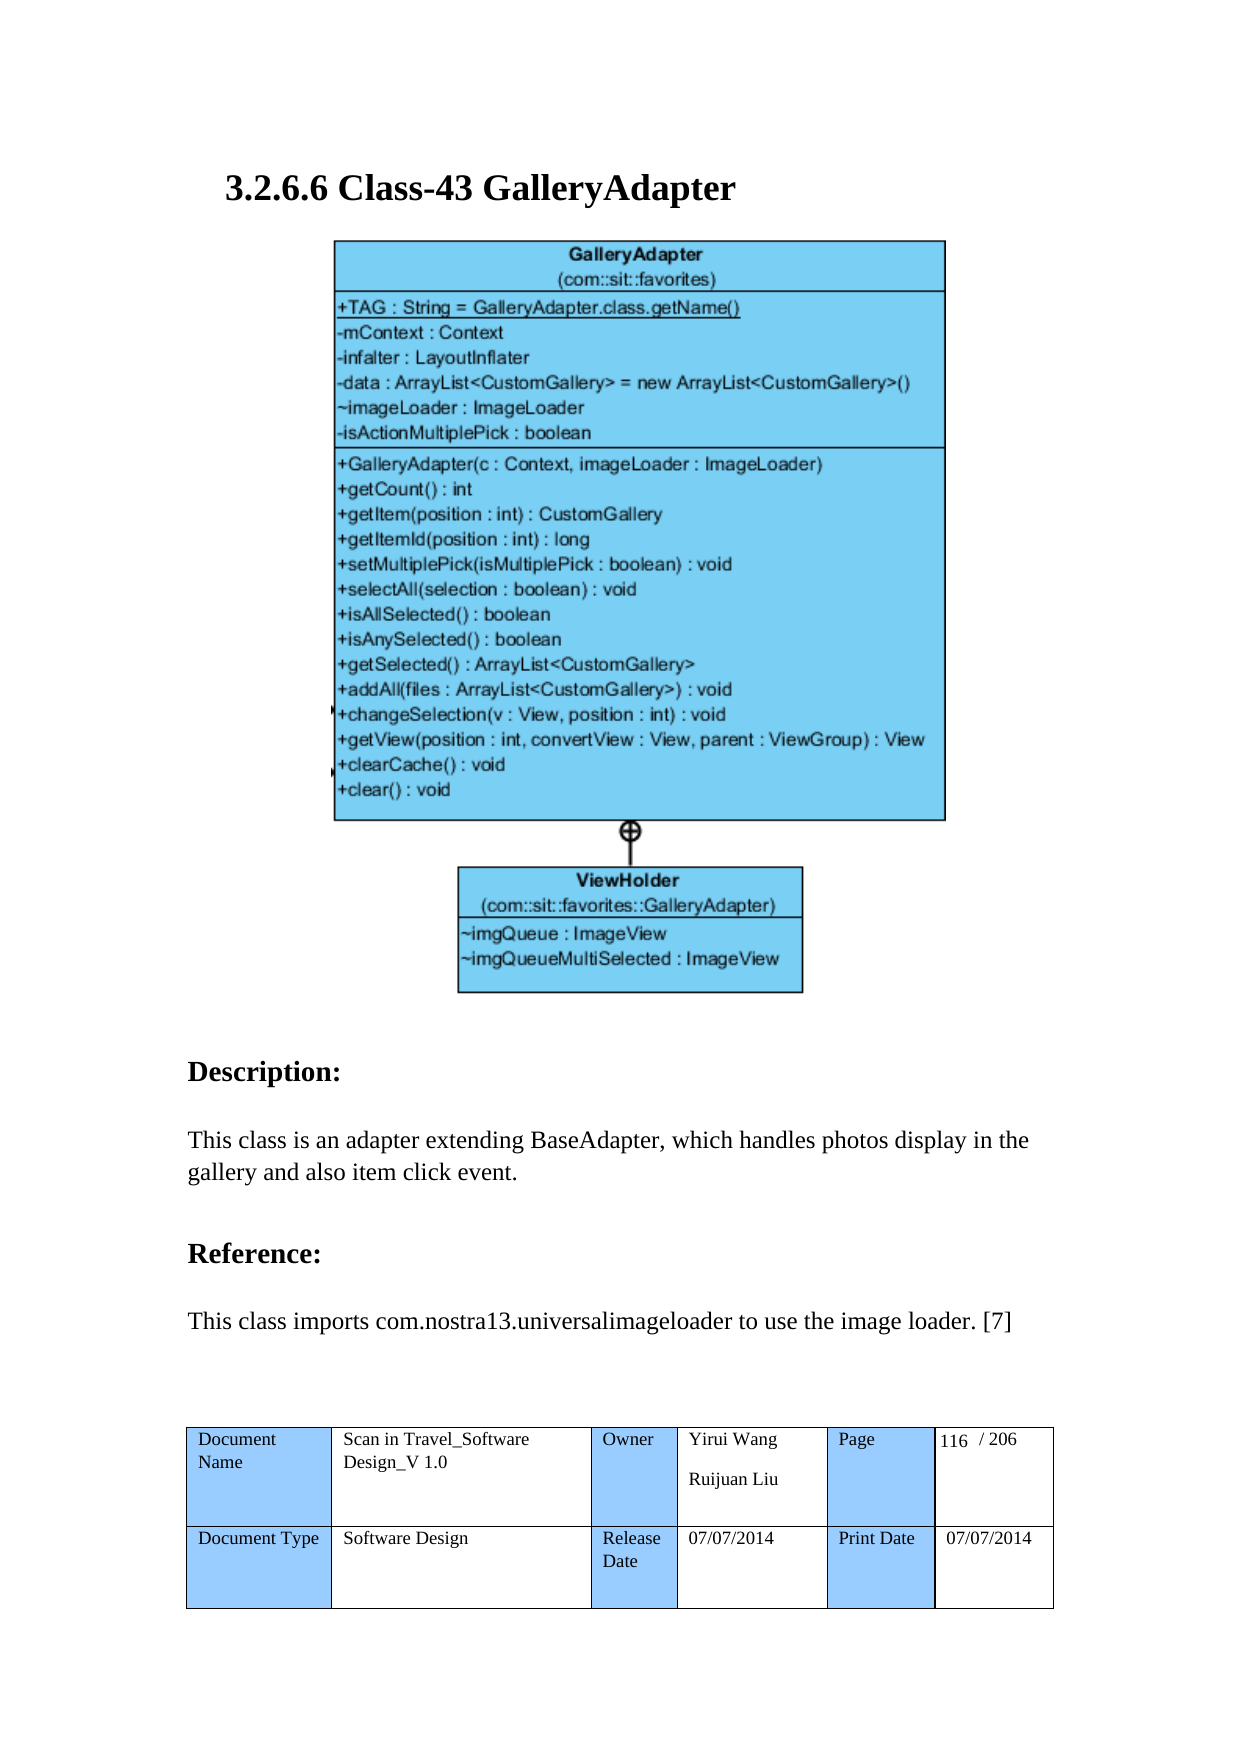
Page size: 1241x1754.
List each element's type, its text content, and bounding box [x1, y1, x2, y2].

text Description: [187, 1038, 1053, 1103]
text This class imports com.nostra13.universalimageloader to use the image loader. [7] [187, 1304, 1053, 1337]
text 3.2.6.6 Class-43 GalleryAdapter [187, 154, 1053, 219]
picture [331, 239, 946, 995]
text Reference: [187, 1220, 1053, 1285]
text This class is an adapter extending BaseAdapter, which handles photos display in the gallery and also item click event. [187, 1123, 1053, 1188]
